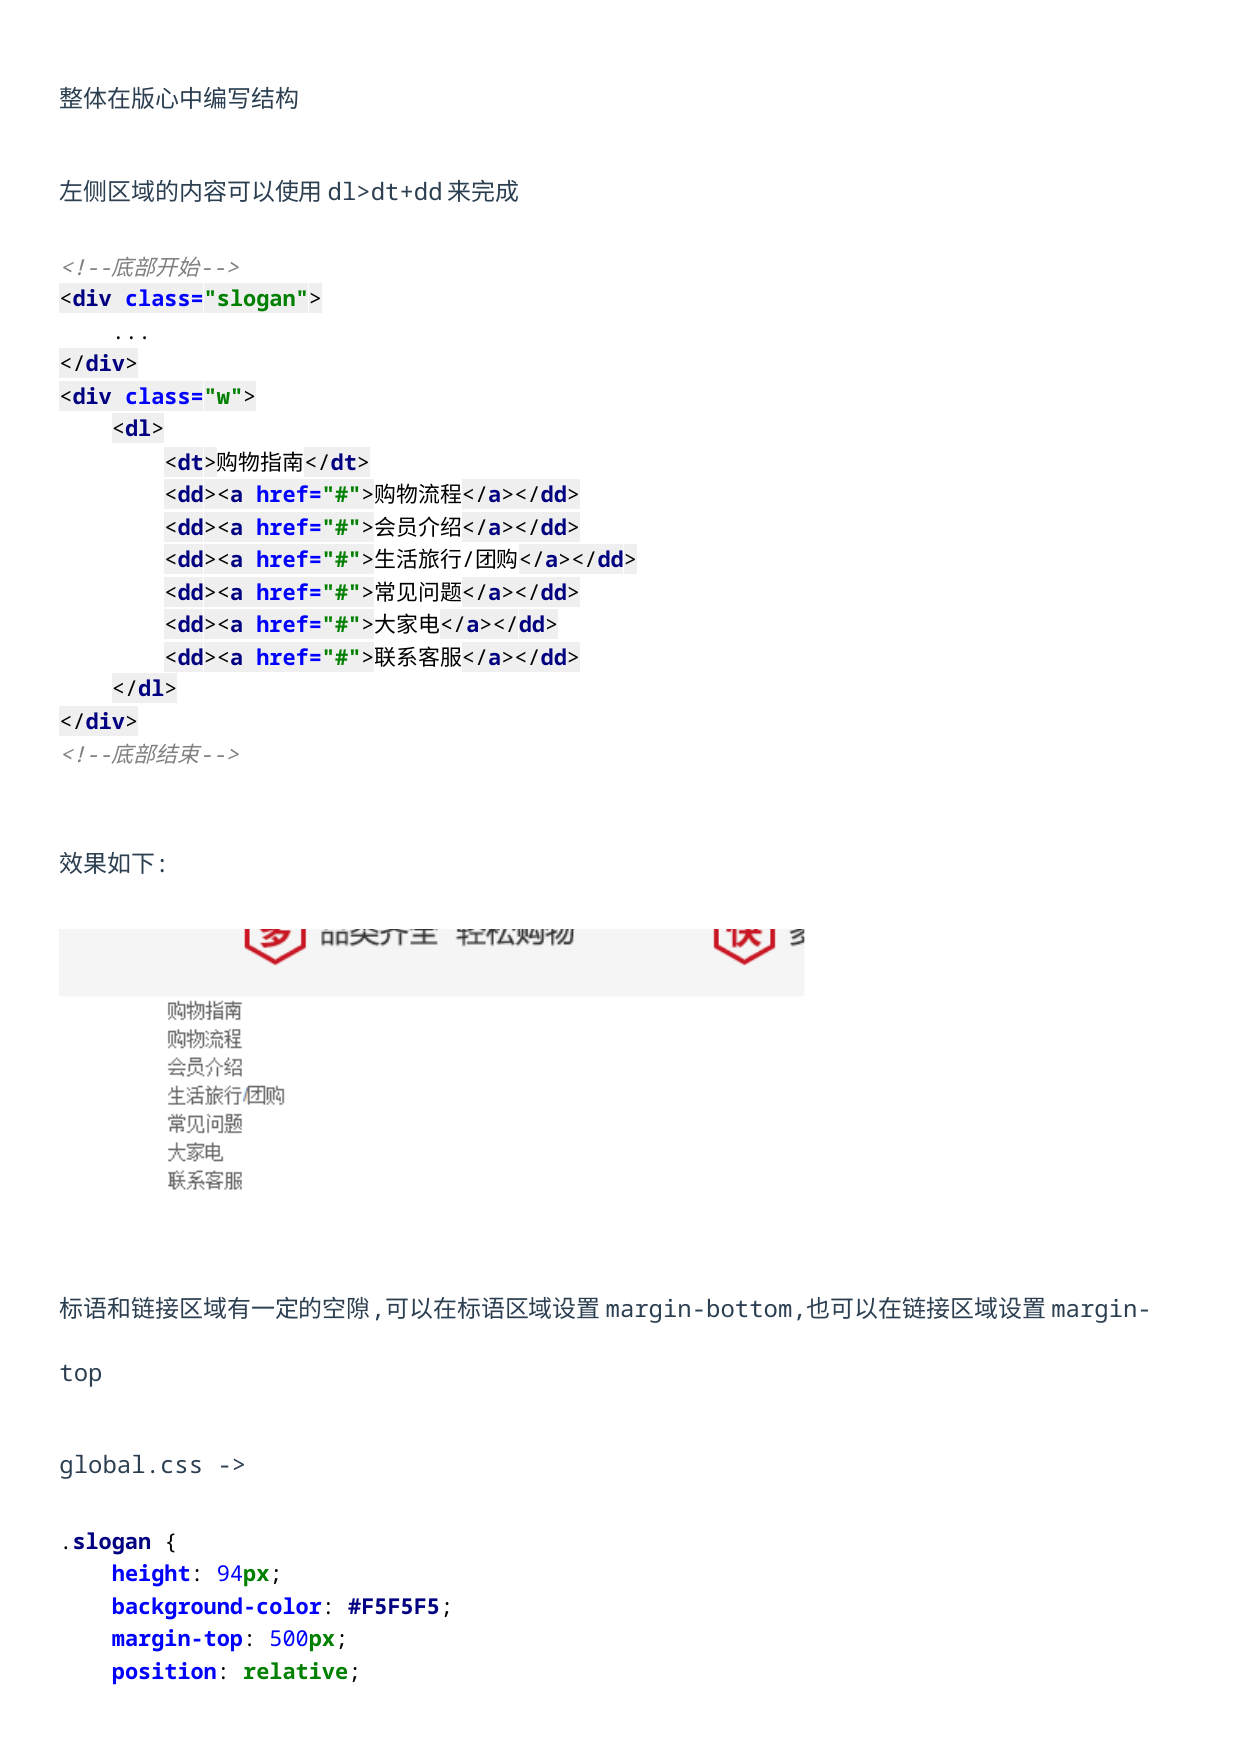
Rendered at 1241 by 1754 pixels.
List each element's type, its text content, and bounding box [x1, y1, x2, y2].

text <!--底部开始--> <div class="slogan"> ... </div> [59, 249, 1181, 379]
text <div class="w"> <dl> <dt>购物指南</dt> <dd><a href="#">购物流程</a></dd> <dd><a href="#">会员介绍</a></dd> <dd><a href="#">生活旅行/团购</a></dd> <dd><a href="#">常见问题</a></dd> <dd><a href="#">大家电</a></dd> <dd><a href="#">联系客服</a></dd> </dl> </div> [59, 379, 1181, 737]
text 整体在版心中编写结构 [59, 64, 1181, 129]
picture [59, 929, 805, 1240]
text 标语和链接区域有一定的空隙,可以在标语区域设置margin-bottom,也可以在链接区域设置margin-top [59, 1274, 1181, 1404]
text global.css -> [59, 1432, 1181, 1497]
text 效果如下: [59, 829, 1181, 894]
text 左侧区域的内容可以使用dl>dt+dd来完成 [59, 157, 1181, 222]
text <!--底部结束--> [59, 737, 1181, 769]
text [59, 1524, 1181, 1687]
